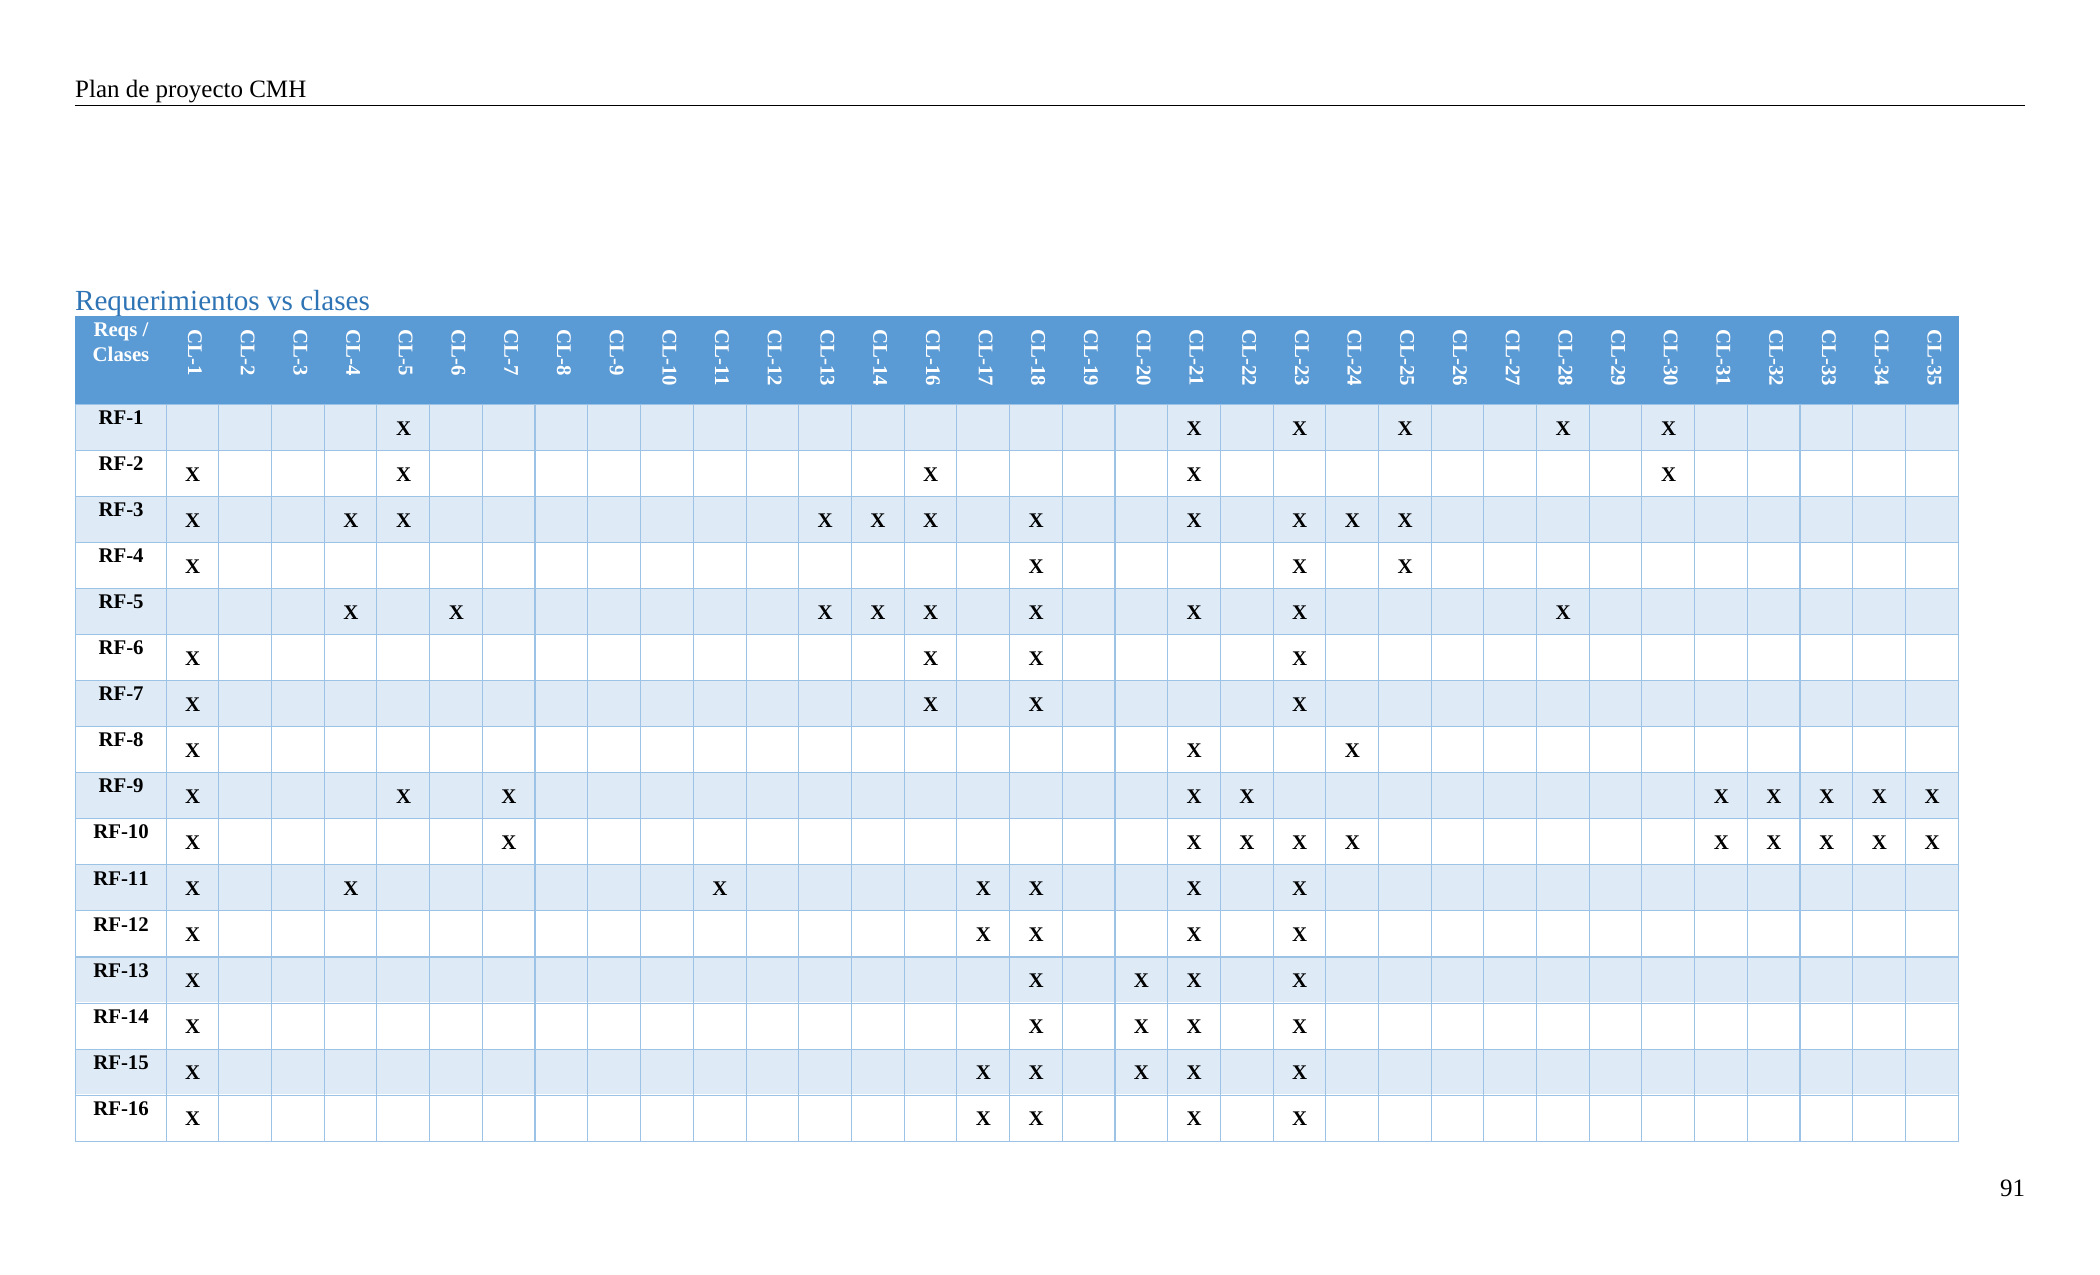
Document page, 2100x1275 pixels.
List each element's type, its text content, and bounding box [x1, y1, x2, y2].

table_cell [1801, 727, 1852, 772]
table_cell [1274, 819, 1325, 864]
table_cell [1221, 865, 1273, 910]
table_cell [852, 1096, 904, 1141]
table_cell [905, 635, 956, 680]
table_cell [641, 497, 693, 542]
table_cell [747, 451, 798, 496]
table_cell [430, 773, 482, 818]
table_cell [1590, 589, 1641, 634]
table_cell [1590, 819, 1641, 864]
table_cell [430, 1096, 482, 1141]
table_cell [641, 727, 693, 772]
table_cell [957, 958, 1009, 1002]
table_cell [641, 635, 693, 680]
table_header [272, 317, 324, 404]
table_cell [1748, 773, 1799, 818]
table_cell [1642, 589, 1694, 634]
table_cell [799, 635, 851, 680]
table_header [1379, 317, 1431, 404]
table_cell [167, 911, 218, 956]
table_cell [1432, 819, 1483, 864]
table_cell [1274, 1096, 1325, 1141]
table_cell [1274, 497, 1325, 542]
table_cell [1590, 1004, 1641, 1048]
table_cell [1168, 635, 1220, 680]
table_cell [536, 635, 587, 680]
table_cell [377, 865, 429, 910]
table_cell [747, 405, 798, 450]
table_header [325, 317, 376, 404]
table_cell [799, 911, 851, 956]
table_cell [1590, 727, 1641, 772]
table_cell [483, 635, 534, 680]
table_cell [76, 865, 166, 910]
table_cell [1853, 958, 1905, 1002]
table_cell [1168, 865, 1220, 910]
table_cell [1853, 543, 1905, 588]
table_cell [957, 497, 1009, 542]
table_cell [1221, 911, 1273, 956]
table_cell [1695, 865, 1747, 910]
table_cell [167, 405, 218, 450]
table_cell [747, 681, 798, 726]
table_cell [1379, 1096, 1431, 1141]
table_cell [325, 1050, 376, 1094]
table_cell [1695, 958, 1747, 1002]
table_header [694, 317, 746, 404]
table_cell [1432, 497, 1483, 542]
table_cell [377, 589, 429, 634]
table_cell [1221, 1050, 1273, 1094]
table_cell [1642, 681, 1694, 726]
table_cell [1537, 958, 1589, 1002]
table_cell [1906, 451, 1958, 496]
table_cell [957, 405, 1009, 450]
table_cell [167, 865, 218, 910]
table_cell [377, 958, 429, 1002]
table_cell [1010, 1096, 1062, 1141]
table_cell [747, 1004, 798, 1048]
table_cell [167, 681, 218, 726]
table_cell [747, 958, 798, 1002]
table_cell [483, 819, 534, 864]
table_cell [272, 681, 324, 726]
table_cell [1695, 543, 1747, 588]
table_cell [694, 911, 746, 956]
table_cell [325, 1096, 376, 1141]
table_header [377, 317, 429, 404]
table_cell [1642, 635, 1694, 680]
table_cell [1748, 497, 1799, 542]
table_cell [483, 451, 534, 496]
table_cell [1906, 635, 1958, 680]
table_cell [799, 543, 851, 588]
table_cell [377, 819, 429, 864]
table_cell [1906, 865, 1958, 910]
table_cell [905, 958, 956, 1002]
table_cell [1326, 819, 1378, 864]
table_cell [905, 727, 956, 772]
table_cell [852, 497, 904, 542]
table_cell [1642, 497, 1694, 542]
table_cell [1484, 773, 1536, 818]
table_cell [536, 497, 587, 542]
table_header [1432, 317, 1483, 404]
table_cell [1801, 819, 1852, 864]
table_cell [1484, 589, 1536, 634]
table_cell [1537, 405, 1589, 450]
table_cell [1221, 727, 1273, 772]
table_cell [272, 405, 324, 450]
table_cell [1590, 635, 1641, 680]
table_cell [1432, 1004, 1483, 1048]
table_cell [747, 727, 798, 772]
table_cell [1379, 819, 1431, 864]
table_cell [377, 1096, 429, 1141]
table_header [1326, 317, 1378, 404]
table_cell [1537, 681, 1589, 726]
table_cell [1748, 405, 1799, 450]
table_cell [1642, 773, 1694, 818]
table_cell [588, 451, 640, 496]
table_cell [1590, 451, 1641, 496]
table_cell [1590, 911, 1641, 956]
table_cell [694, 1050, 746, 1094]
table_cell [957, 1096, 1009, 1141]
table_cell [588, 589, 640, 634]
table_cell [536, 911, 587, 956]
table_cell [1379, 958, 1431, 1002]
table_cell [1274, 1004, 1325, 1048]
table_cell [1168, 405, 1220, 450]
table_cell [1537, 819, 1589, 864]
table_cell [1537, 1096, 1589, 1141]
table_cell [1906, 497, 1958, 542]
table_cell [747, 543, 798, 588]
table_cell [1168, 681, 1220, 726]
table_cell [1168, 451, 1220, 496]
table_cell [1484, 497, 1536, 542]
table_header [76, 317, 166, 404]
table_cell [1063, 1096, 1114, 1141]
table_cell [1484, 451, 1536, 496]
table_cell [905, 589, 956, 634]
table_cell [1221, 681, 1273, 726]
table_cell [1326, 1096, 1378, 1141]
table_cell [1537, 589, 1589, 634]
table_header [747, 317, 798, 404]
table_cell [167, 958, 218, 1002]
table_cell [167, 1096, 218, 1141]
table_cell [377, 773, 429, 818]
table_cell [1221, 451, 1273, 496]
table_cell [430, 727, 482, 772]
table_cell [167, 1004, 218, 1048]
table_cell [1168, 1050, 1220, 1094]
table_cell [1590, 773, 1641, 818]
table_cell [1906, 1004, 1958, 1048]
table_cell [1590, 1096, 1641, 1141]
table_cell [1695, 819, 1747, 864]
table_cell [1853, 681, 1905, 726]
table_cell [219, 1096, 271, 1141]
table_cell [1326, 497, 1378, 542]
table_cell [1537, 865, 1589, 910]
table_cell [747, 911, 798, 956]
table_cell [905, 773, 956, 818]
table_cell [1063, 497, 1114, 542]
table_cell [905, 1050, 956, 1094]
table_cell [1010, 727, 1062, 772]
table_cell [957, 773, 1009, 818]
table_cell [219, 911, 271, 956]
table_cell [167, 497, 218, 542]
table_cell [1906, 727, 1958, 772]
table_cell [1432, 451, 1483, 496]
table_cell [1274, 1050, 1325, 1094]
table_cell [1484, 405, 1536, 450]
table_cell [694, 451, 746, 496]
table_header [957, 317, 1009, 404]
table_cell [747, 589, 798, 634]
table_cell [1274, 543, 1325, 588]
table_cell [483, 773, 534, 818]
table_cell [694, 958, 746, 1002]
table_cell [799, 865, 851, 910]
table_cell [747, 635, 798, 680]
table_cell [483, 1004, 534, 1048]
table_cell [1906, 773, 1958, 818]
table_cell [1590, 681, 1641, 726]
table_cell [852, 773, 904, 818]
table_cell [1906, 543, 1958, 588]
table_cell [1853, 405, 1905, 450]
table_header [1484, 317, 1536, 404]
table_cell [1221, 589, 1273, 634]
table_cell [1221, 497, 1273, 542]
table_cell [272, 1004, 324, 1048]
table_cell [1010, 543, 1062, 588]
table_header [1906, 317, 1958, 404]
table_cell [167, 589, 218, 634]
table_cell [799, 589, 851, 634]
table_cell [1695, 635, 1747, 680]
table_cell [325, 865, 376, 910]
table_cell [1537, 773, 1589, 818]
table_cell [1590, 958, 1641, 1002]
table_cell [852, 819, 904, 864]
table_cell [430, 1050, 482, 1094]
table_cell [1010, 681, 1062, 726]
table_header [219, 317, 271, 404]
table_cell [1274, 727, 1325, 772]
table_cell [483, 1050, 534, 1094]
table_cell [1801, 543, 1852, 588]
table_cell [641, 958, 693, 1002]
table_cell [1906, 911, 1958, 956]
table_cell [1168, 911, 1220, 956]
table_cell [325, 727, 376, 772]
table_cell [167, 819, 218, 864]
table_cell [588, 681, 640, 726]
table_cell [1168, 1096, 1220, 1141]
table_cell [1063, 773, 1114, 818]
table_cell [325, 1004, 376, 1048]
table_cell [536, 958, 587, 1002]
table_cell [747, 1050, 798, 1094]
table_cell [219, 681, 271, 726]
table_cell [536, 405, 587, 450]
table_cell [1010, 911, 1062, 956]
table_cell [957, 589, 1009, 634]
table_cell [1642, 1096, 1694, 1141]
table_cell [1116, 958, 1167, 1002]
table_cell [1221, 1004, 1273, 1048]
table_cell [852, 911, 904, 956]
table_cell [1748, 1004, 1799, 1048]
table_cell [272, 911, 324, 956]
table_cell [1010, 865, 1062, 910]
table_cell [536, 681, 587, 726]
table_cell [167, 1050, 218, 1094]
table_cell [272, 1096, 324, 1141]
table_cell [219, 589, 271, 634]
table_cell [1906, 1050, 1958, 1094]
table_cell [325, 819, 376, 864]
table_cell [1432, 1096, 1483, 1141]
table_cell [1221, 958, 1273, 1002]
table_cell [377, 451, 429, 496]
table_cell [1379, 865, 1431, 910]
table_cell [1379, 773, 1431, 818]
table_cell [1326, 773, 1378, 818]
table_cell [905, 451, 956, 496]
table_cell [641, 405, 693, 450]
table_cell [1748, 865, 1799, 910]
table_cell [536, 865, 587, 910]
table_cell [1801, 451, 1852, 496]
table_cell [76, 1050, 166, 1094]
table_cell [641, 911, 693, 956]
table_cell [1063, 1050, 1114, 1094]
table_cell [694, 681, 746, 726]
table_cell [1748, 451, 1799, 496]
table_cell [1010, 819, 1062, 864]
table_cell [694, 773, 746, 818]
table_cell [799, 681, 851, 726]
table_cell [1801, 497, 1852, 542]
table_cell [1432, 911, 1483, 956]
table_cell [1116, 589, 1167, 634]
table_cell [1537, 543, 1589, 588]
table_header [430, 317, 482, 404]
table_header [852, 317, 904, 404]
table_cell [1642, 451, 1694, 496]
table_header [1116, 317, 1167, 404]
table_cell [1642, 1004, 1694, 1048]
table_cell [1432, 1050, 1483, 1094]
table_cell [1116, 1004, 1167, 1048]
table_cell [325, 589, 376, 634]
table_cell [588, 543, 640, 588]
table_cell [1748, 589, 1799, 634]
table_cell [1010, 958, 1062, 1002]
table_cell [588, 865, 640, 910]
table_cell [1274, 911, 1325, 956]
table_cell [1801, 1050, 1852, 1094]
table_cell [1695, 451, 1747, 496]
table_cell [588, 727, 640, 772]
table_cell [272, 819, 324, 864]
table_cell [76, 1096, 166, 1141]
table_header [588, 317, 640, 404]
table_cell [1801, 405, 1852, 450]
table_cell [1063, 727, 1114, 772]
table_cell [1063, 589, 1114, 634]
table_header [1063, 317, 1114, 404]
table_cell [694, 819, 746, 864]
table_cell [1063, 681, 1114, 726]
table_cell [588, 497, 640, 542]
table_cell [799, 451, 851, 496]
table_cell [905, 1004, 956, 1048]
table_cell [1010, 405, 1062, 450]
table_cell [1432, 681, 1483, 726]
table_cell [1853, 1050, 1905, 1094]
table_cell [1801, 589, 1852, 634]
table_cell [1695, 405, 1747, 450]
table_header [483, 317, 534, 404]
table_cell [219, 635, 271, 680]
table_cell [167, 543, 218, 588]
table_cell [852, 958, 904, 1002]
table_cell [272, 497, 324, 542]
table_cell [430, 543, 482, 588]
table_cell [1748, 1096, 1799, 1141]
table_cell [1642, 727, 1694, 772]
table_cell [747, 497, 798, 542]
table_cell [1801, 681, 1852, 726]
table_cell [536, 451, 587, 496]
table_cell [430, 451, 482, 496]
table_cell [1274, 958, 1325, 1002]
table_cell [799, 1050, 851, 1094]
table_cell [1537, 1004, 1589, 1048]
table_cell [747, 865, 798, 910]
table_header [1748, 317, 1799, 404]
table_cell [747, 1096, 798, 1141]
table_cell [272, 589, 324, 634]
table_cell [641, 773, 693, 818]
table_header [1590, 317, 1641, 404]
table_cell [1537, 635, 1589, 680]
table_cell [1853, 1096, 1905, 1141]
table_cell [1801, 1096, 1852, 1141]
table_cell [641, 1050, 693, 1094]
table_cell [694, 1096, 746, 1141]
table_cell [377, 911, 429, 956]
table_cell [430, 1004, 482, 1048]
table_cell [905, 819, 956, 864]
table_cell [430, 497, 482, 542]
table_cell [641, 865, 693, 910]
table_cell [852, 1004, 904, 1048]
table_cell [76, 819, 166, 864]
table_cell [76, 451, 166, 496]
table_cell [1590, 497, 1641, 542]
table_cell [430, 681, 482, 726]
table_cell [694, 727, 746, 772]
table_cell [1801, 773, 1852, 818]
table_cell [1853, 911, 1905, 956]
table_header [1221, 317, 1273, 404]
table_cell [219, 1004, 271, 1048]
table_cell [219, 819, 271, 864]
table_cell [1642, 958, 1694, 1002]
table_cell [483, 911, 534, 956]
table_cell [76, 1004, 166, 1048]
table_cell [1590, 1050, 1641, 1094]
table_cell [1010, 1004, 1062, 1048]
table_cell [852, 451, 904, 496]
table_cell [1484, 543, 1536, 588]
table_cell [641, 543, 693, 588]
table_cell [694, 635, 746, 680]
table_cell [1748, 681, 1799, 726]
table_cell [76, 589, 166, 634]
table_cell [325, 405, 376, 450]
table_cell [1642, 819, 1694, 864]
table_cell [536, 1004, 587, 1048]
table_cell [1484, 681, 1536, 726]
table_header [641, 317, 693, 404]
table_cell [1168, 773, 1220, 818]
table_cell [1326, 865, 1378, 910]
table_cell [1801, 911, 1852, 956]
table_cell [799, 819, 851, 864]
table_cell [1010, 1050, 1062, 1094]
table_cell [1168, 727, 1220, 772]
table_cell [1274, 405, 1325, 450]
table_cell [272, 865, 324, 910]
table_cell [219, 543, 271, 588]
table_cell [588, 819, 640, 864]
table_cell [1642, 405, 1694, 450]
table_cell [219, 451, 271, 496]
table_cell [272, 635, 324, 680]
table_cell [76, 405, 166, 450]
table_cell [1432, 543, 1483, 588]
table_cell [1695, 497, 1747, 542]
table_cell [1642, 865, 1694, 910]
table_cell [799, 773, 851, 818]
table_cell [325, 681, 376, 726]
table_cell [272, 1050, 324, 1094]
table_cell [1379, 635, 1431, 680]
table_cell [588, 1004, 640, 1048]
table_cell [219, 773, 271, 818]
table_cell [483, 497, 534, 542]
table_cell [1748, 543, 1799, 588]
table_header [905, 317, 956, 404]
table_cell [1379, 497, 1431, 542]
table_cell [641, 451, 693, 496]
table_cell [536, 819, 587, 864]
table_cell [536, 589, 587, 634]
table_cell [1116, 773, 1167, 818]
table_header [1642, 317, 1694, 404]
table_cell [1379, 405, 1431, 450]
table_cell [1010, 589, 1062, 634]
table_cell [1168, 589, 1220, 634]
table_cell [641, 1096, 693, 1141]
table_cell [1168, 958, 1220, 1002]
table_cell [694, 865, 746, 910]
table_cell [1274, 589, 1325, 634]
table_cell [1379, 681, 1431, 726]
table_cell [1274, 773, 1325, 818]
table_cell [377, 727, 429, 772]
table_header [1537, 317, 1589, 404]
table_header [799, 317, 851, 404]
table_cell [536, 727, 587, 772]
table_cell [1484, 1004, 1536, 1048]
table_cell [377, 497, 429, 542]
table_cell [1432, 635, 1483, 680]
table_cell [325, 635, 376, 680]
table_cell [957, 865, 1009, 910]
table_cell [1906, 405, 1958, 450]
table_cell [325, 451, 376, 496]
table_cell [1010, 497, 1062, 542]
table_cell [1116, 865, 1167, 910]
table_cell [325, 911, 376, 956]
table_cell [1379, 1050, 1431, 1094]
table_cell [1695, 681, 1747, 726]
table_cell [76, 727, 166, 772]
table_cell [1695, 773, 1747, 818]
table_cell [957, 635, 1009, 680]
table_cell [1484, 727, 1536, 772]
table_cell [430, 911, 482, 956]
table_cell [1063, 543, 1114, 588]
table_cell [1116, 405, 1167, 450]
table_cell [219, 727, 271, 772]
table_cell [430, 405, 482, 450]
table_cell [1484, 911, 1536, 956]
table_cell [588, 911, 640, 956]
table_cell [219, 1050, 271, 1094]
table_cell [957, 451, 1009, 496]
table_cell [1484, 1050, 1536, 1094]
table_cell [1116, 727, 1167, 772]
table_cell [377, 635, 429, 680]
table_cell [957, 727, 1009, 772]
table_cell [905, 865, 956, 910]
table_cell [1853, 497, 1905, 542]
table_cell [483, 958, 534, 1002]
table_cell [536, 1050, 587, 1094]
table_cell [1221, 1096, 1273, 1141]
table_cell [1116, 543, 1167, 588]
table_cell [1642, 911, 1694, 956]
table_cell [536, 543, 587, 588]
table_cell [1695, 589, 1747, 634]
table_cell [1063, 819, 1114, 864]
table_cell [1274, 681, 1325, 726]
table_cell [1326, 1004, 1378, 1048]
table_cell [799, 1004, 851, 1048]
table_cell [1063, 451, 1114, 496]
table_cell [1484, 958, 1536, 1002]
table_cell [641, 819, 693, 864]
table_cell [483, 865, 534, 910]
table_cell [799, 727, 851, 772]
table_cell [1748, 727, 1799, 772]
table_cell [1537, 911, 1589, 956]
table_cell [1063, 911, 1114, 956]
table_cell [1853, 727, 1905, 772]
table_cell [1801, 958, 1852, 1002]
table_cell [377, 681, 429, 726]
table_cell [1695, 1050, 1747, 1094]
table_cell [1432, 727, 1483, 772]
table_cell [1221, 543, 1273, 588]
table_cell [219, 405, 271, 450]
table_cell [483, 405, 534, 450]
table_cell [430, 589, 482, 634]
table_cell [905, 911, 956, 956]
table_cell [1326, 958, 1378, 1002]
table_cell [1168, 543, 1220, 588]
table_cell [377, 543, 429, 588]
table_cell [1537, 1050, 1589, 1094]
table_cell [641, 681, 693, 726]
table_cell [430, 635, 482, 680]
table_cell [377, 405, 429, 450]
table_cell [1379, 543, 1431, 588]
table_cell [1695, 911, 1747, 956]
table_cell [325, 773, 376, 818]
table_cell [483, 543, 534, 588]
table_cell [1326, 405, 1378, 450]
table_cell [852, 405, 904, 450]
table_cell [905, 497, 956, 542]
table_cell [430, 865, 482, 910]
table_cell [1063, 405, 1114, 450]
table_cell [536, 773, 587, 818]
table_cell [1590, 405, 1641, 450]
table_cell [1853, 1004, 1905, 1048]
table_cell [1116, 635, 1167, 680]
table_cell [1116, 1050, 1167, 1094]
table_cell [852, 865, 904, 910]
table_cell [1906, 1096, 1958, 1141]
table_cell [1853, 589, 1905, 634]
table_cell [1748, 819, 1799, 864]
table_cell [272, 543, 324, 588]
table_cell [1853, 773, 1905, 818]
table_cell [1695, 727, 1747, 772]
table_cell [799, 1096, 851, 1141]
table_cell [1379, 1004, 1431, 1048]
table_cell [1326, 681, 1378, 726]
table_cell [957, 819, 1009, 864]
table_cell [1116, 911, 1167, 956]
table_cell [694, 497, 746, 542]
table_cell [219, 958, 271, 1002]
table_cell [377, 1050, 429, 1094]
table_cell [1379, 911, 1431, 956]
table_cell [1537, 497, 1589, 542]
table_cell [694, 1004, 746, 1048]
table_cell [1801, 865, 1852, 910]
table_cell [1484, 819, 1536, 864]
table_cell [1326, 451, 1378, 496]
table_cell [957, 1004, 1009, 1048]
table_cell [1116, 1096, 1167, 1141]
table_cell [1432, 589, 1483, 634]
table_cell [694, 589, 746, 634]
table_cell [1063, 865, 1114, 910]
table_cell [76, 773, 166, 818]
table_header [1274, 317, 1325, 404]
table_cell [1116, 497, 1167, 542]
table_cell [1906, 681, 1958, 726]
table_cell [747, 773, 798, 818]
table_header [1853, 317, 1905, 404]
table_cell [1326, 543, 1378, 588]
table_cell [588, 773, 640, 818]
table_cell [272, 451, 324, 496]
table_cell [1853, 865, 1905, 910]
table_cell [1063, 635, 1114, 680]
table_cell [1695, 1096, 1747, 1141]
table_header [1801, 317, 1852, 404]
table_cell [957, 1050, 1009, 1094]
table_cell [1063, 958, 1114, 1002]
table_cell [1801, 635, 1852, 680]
subtitle Requerimientos vs clases [75, 283, 2025, 316]
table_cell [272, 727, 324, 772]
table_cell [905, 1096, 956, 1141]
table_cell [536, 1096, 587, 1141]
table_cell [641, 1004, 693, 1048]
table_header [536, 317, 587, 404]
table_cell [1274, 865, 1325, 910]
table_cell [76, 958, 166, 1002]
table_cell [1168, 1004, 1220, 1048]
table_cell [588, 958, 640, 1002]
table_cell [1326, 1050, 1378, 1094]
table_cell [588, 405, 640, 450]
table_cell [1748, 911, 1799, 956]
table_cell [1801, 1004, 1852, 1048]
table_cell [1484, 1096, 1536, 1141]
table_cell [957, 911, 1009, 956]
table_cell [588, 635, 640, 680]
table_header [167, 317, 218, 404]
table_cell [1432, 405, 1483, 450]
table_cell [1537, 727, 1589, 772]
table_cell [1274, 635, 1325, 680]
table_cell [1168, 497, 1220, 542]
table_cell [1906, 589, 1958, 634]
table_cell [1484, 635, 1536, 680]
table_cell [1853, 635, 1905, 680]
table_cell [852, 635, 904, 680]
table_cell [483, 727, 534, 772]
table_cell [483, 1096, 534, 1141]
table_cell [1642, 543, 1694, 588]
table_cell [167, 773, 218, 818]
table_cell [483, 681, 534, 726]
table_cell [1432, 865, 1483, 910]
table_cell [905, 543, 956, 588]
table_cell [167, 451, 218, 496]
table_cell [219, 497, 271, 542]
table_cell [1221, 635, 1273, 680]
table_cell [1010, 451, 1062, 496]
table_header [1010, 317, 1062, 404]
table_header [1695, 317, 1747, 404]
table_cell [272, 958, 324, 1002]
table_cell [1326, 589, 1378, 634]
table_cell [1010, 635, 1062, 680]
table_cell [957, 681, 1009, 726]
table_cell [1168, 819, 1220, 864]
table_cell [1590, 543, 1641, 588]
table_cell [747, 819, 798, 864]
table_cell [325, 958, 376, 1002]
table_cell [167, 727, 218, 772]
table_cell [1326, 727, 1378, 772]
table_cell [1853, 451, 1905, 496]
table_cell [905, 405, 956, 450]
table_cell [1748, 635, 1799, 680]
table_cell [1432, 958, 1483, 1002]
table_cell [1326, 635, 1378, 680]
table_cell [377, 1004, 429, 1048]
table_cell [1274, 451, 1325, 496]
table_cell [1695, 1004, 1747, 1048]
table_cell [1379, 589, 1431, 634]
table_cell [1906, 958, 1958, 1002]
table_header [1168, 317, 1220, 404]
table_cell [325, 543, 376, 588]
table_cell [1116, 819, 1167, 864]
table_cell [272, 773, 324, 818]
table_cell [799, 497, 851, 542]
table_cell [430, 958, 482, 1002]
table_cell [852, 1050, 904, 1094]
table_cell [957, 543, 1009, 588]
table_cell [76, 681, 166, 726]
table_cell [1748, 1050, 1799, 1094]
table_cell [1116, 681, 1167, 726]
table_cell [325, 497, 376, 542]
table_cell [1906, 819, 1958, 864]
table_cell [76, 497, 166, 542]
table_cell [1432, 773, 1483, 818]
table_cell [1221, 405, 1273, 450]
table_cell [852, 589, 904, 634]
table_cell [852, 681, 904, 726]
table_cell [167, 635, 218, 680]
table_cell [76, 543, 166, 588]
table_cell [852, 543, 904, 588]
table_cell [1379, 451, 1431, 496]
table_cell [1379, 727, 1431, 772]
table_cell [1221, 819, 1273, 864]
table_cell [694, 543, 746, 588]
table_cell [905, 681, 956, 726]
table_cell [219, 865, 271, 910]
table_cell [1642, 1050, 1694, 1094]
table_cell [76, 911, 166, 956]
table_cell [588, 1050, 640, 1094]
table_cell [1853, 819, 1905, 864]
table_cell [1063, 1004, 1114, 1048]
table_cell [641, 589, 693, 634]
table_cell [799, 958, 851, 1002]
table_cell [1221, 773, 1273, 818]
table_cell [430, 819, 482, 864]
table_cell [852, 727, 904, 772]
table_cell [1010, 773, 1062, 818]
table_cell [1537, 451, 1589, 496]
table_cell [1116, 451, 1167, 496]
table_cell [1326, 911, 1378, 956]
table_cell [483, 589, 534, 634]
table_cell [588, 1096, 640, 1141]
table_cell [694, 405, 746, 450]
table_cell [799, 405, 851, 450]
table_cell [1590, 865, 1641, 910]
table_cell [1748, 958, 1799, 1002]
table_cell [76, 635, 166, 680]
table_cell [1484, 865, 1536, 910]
